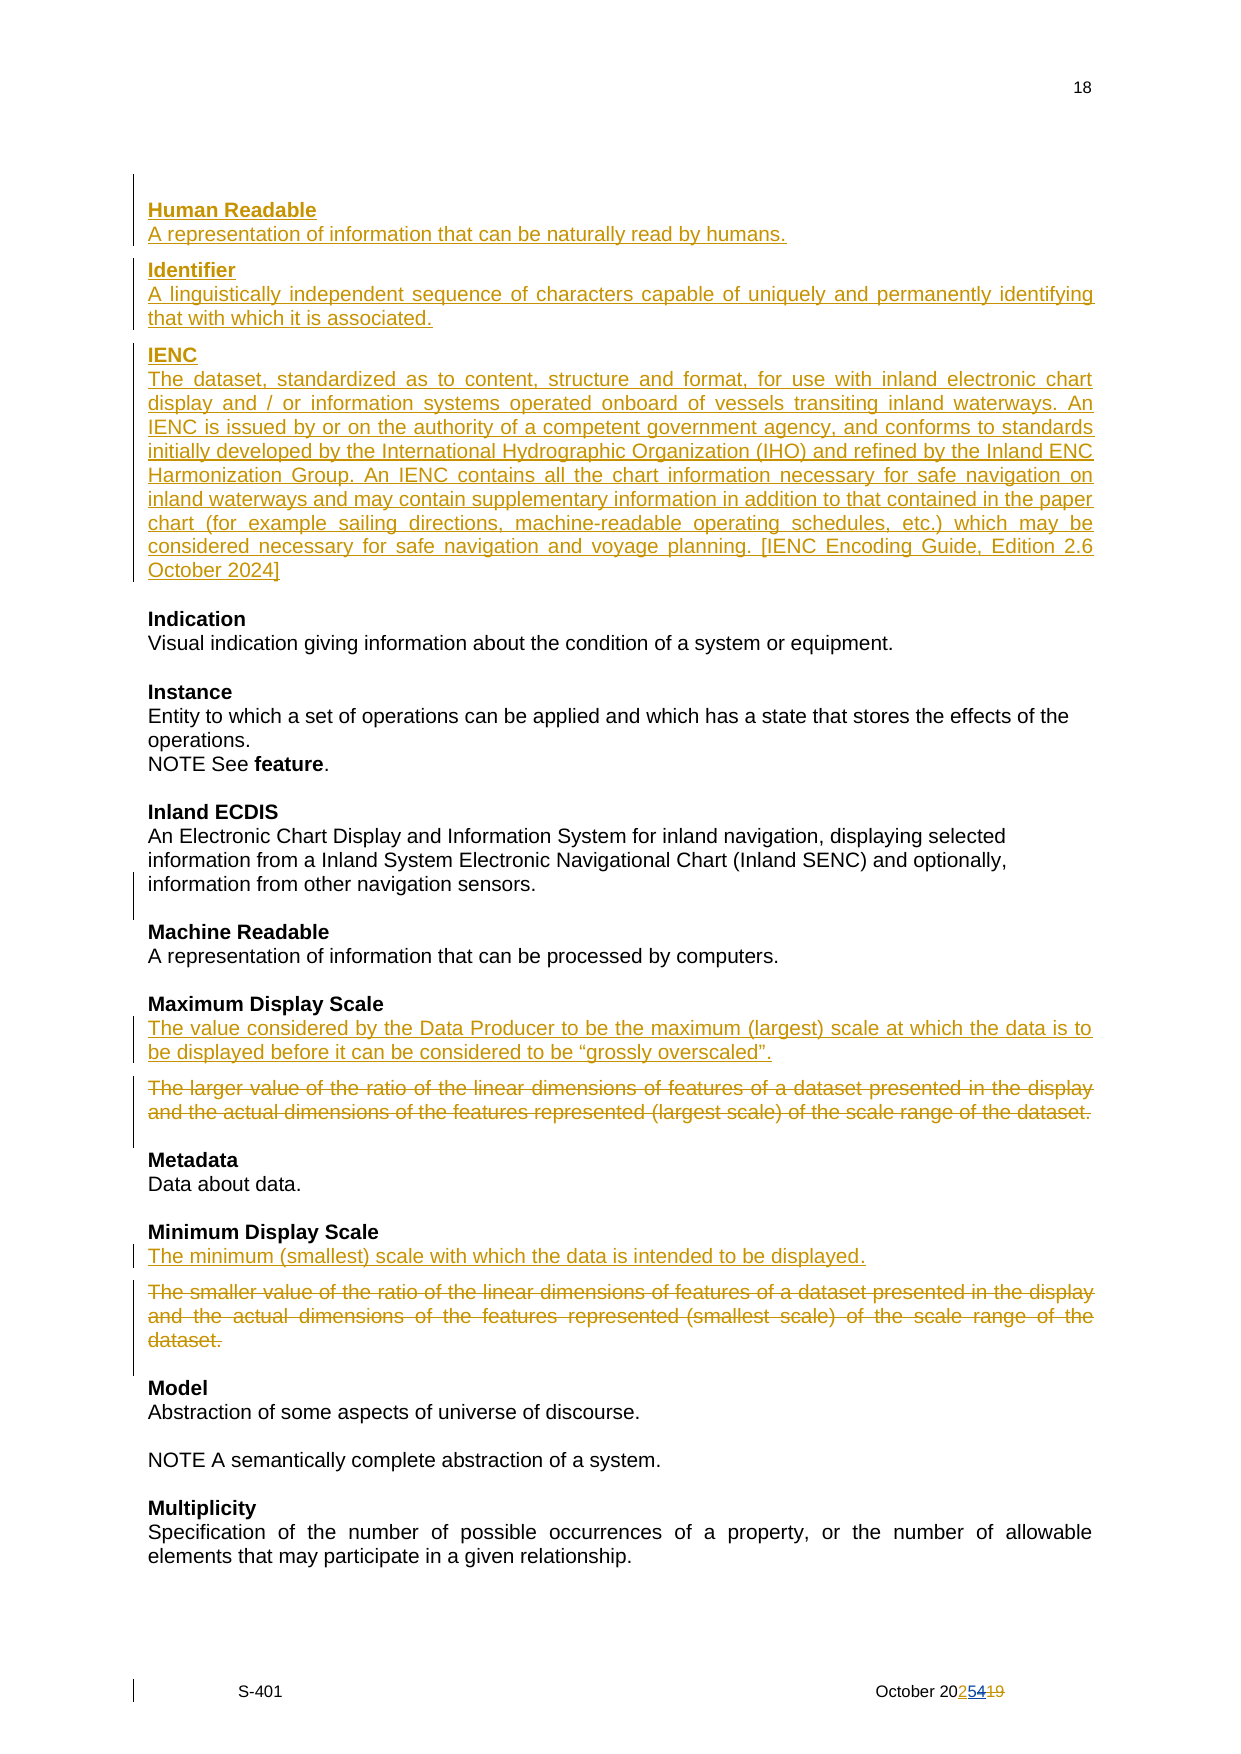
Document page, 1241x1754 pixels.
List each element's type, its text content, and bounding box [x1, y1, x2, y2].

text Inland ECDIS [148, 800, 1094, 824]
text NOTE See feature. [148, 752, 1094, 776]
text Metadata [148, 1148, 1094, 1172]
text Model [148, 1376, 1094, 1400]
text Minimum Display Scale [148, 1220, 1094, 1244]
text Visual indication giving information about the condition of a system or equipment. [148, 631, 1094, 655]
text A representation of information that can be processed by computers. [148, 944, 1094, 968]
text Specification of the number of possible occurrences of a property, or the number of allowable elements that may participate in a given relationship. [148, 1520, 1094, 1568]
text Multiplicity [148, 1496, 1094, 1520]
text Maximum Display Scale [148, 992, 1094, 1016]
text Machine Readable [148, 920, 1094, 944]
text Indication [148, 607, 1094, 631]
text NOTE A semantically complete abstraction of a system. [148, 1448, 1094, 1472]
text Data about data. [148, 1172, 1094, 1196]
text Abstraction of some aspects of universe of discourse. [148, 1400, 1094, 1424]
text An Electronic Chart Display and Information System for inland navigation, displaying selected information from a Inland System Electronic Navigational Chart (Inland SENC) and optionally, information from other navigation sensors. [148, 824, 1094, 896]
text Instance [148, 680, 1094, 704]
text Entity to which a set of operations can be applied and which has a state that stores the effects of the operations. [148, 704, 1094, 752]
